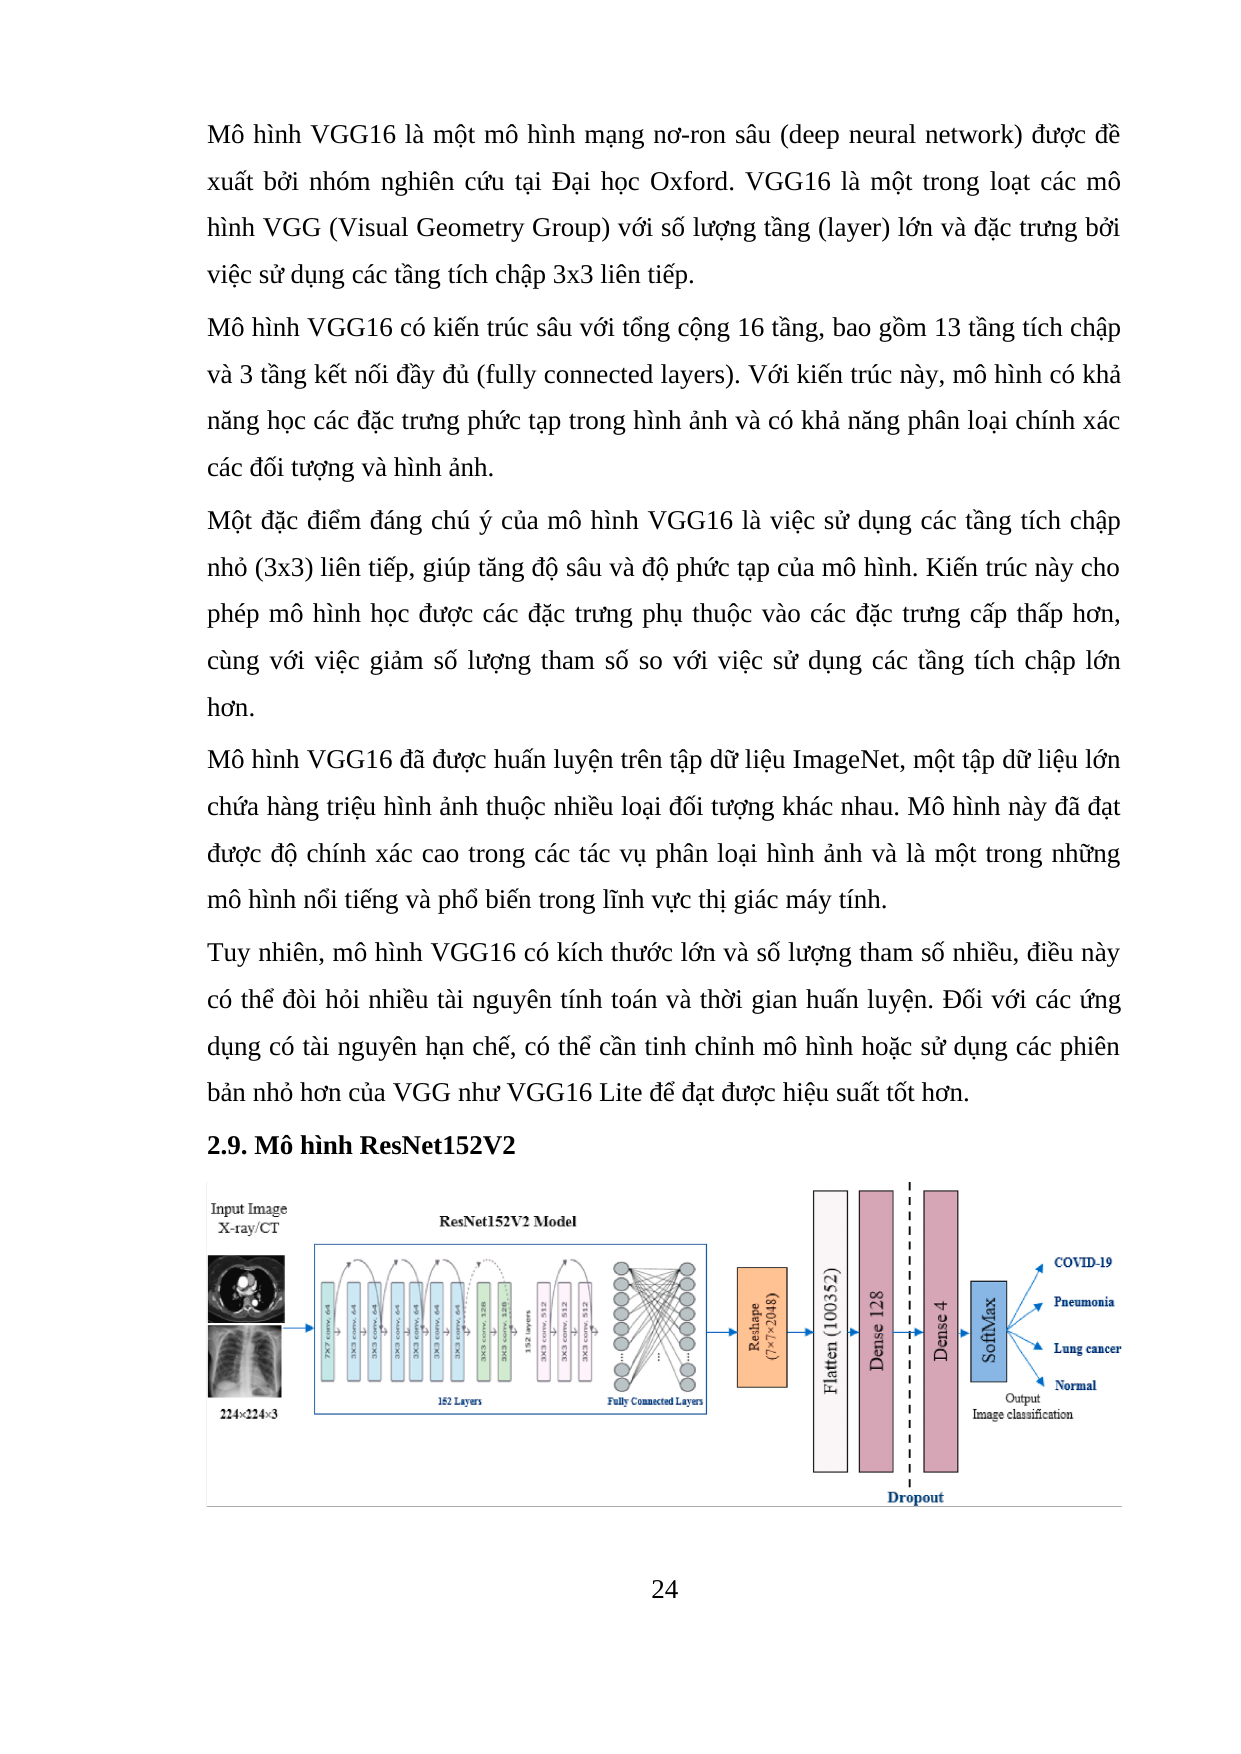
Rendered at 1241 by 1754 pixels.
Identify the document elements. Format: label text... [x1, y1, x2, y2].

text Tuy nhiên, mô hình VGG16 có kích thước lớn và số lượng tham số nhiều, điều này có thể đòi hỏi nhiều tài nguyên tính toán và thời gian huấn luyện. Đối với các ứng dụng có tài nguyên hạn chế, có thể cần tinh chỉnh mô hình hoặc sử dụng các phiên bản nhỏ hơn của VGG như VGG16 Lite để đạt được hiệu suất tốt hơn. [207, 936, 1122, 1108]
text Mô hình VGG16 là một mô hình mạng nơ-ron sâu (deep neural network) được đề xuất bởi nhóm nghiên cứu tại Đại học Oxford. VGG16 là một trong loạt các mô hình VGG (Visual Geometry Group) với số lượng tầng (layer) lớn và đặc trưng bởi việc sử dụng các tầng tích chập 3x3 liên tiếp. [207, 118, 1122, 289]
picture [206, 1182, 1123, 1507]
text Mô hình VGG16 đã được huấn luyện trên tập dữ liệu ImageNet, một tập dữ liệu lớn chứa hàng triệu hình ảnh thuộc nhiều loại đối tượng khác nhau. Mô hình này đã đạt được độ chính xác cao trong các tác vụ phân loại hình ảnh và là một trong những mô hình nổi tiếng và phổ biến trong lĩnh vực thị giác máy tính. [207, 743, 1122, 915]
text Mô hình VGG16 có kiến trúc sâu với tổng cộng 16 tầng, bao gồm 13 tầng tích chập và 3 tầng kết nối đầy đủ (fully connected layers). Với kiến trúc này, mô hình có khả năng học các đặc trưng phức tạp trong hình ảnh và có khả năng phân loại chính xác các đối tượng và hình ảnh. [207, 311, 1122, 482]
subtitle 2.9. Mô hình ResNet152V2 [207, 1129, 1122, 1161]
text Một đặc điểm đáng chú ý của mô hình VGG16 là việc sử dụng các tầng tích chập nhỏ (3x3) liên tiếp, giúp tăng độ sâu và độ phức tạp của mô hình. Kiến trúc này cho phép mô hình học được các đặc trưng phụ thuộc vào các đặc trưng cấp thấp hơn, cùng với việc giảm số lượng tham số so với việc sử dụng các tầng tích chập lớn hơn. [207, 504, 1122, 722]
